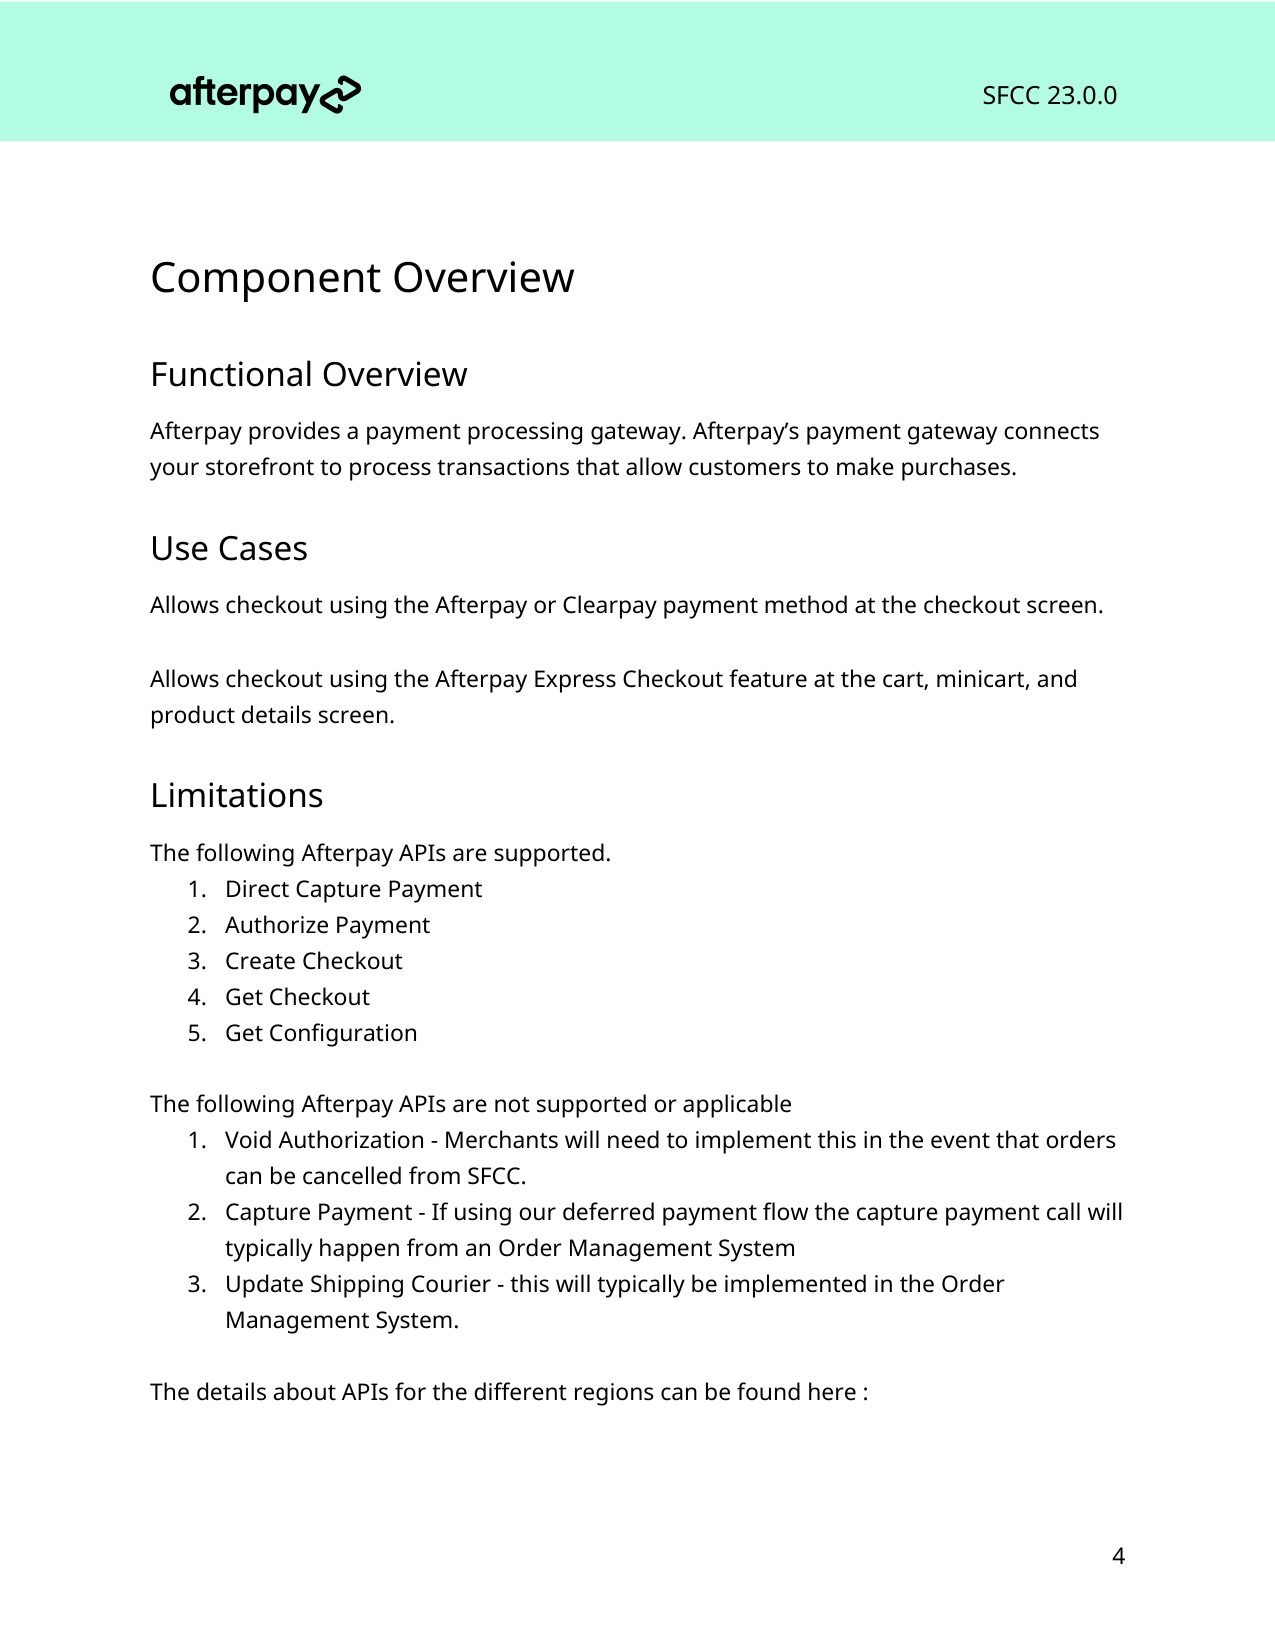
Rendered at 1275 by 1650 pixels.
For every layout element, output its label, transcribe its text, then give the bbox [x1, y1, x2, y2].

list Get Configuration [187, 1017, 1125, 1048]
list Authorize Payment [187, 909, 1125, 940]
text The following Afterpay APIs are supported. [150, 837, 1125, 868]
subtitle Limitations [150, 772, 1125, 818]
text The following Afterpay APIs are not supported or applicable [150, 1088, 1125, 1120]
text The details about APIs for the different regions can be found here : [150, 1376, 1125, 1407]
subtitle Use Cases [150, 525, 1125, 570]
list Void Authorization - Merchants will need to implement this in the event that orders can be cancelled from SFCC. [187, 1124, 1125, 1192]
list Capture Payment - If using our deferred payment flow the capture payment call will typically happen from an Order Management System [187, 1196, 1125, 1263]
list Update Shipping Courier - this will typically be implemented in the Order Management System. [187, 1268, 1125, 1335]
picture [134, 47, 397, 142]
text Afterpay provides a payment processing gateway. Afterpay’s payment gateway connects your storefront to process transactions that allow customers to make purchases. [150, 415, 1125, 482]
list Direct Capture Payment [187, 873, 1125, 904]
list Create Checkout [187, 945, 1125, 976]
subtitle Component Overview [150, 248, 1125, 305]
subtitle Functional Overview [150, 351, 1125, 396]
text Allows checkout using the Afterpay or Clearpay payment method at the checkout screen. [150, 589, 1125, 621]
list Get Checkout [187, 981, 1125, 1012]
subtitle Allows checkout using the Afterpay Express Checkout feature at the cart, minicart, and product details screen. [150, 663, 1125, 730]
